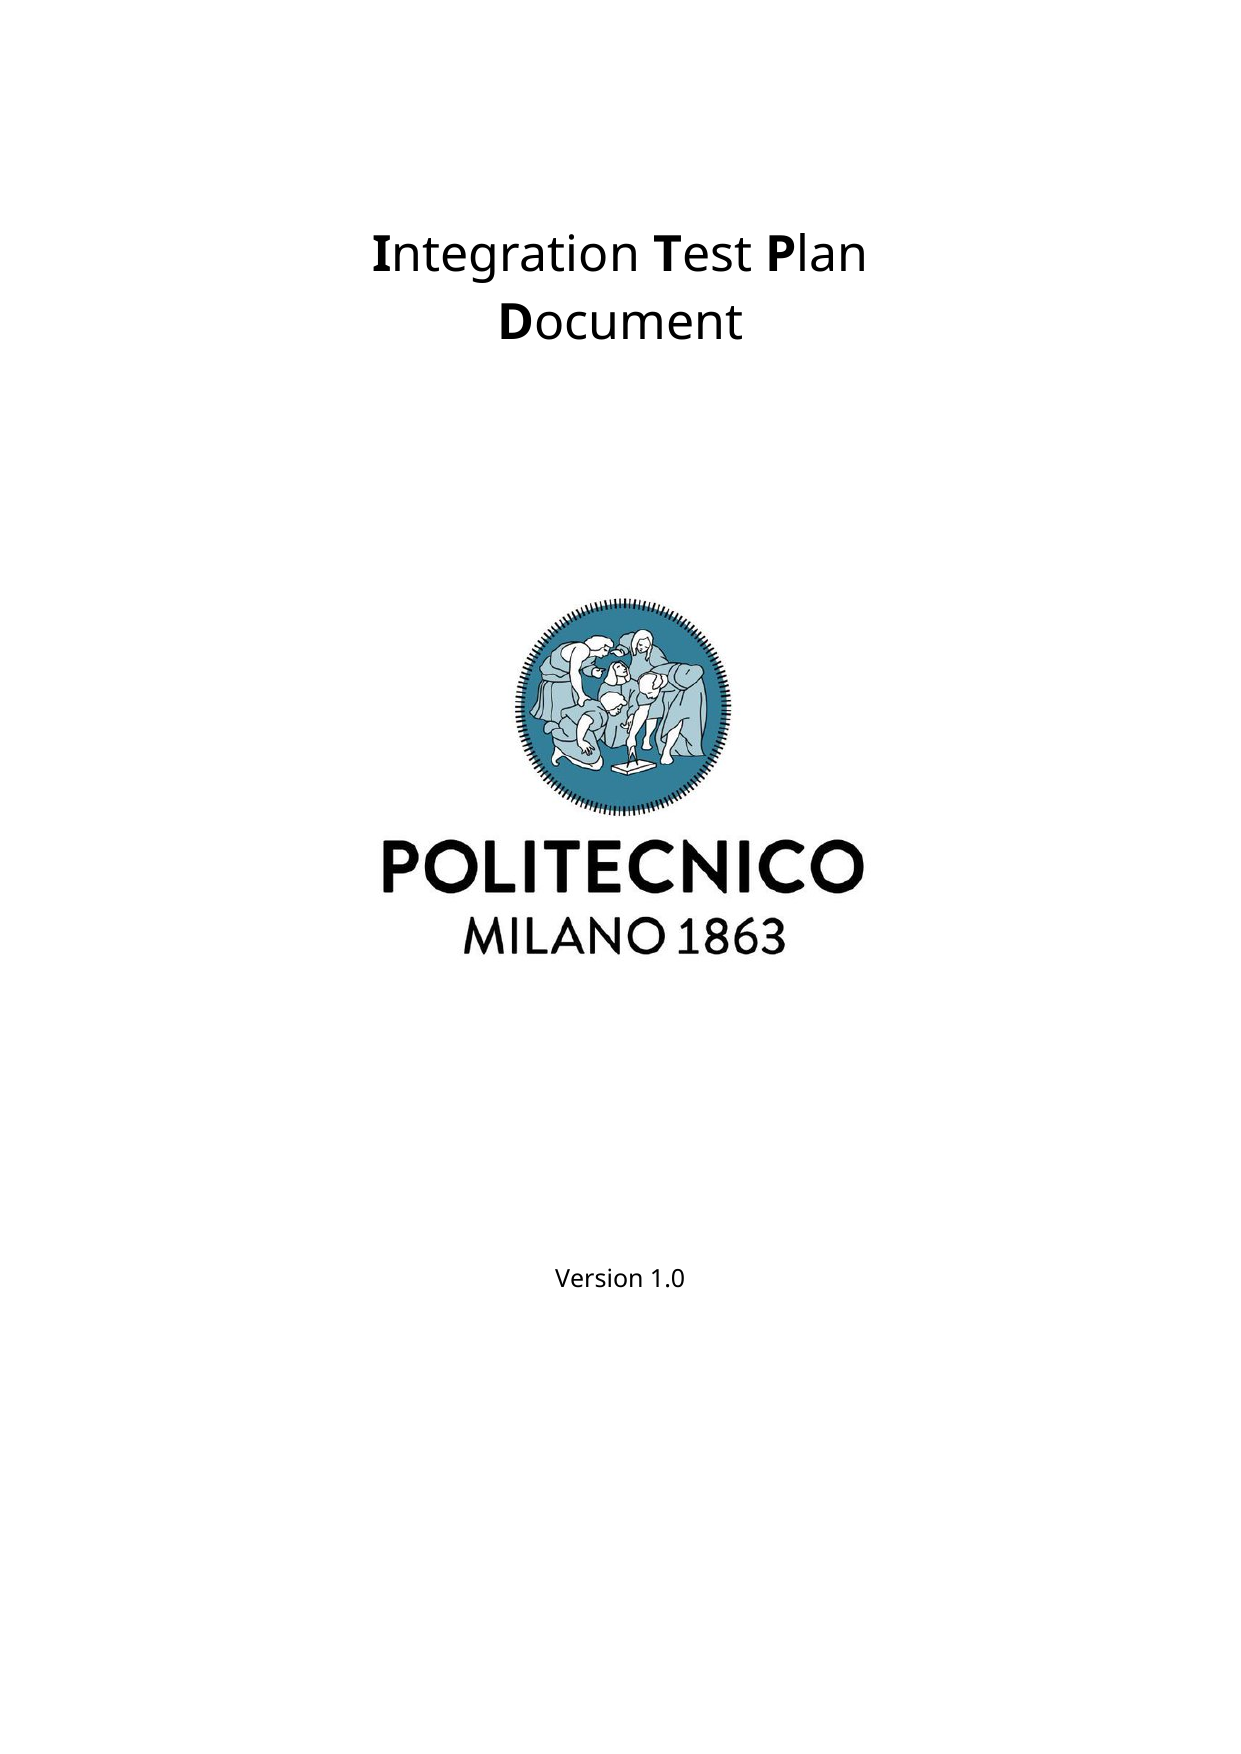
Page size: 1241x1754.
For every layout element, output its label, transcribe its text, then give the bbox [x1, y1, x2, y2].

text Version 1.0 [300, 1260, 940, 1294]
picture [348, 558, 892, 988]
text Integration Test Plan Document [300, 218, 940, 354]
